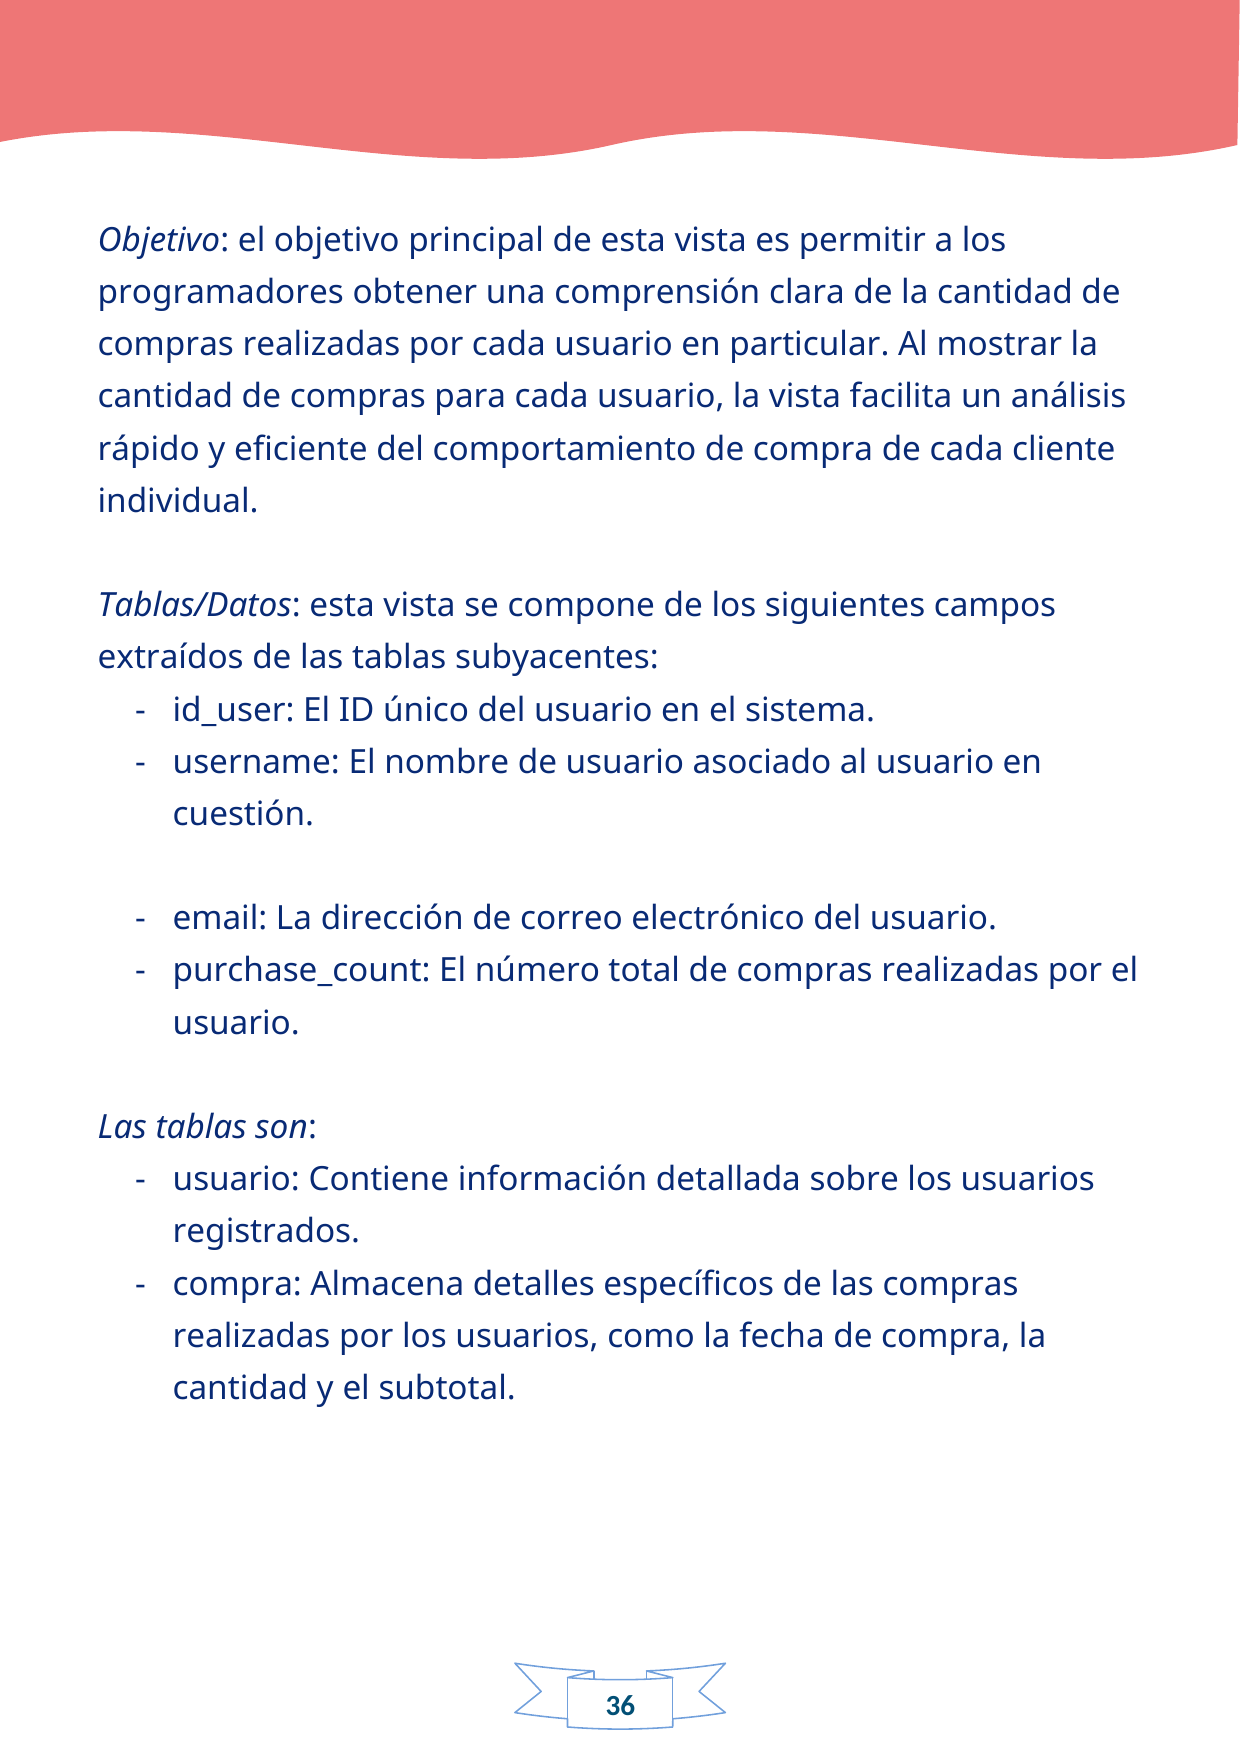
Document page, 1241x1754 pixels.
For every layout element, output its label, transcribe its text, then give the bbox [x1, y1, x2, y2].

text Tablas/Datos: esta vista se compone de los siguientes campos extraídos de las tablas subyacentes: [97, 581, 1143, 678]
text Las tablas son: [97, 1103, 1143, 1148]
list compra: Almacena detalles específicos de las compras realizadas por los usuarios, como la fecha de compra, la cantidad y el subtotal. [135, 1259, 1143, 1409]
list usuario: Contiene información detallada sobre los usuarios registrados. [135, 1155, 1143, 1253]
list email: La dirección de correo electrónico del usuario. [135, 894, 1143, 939]
text Objetivo: el objetivo principal de esta vista es permitir a los programadores obtener una comprensión clara de la cantidad de compras realizadas por cada usuario en particular. Al mostrar la cantidad de compras para cada usuario, la vista facilita un análisis rápido y eficiente del comportamiento de compra de cada cliente individual. [97, 216, 1143, 522]
list username: El nombre de usuario asociado al usuario en cuestión. [135, 737, 1143, 835]
list id_user: El ID único del usuario en el sistema. [135, 685, 1143, 731]
list purchase_count: El número total de compras realizadas por el usuario. [135, 946, 1143, 1044]
